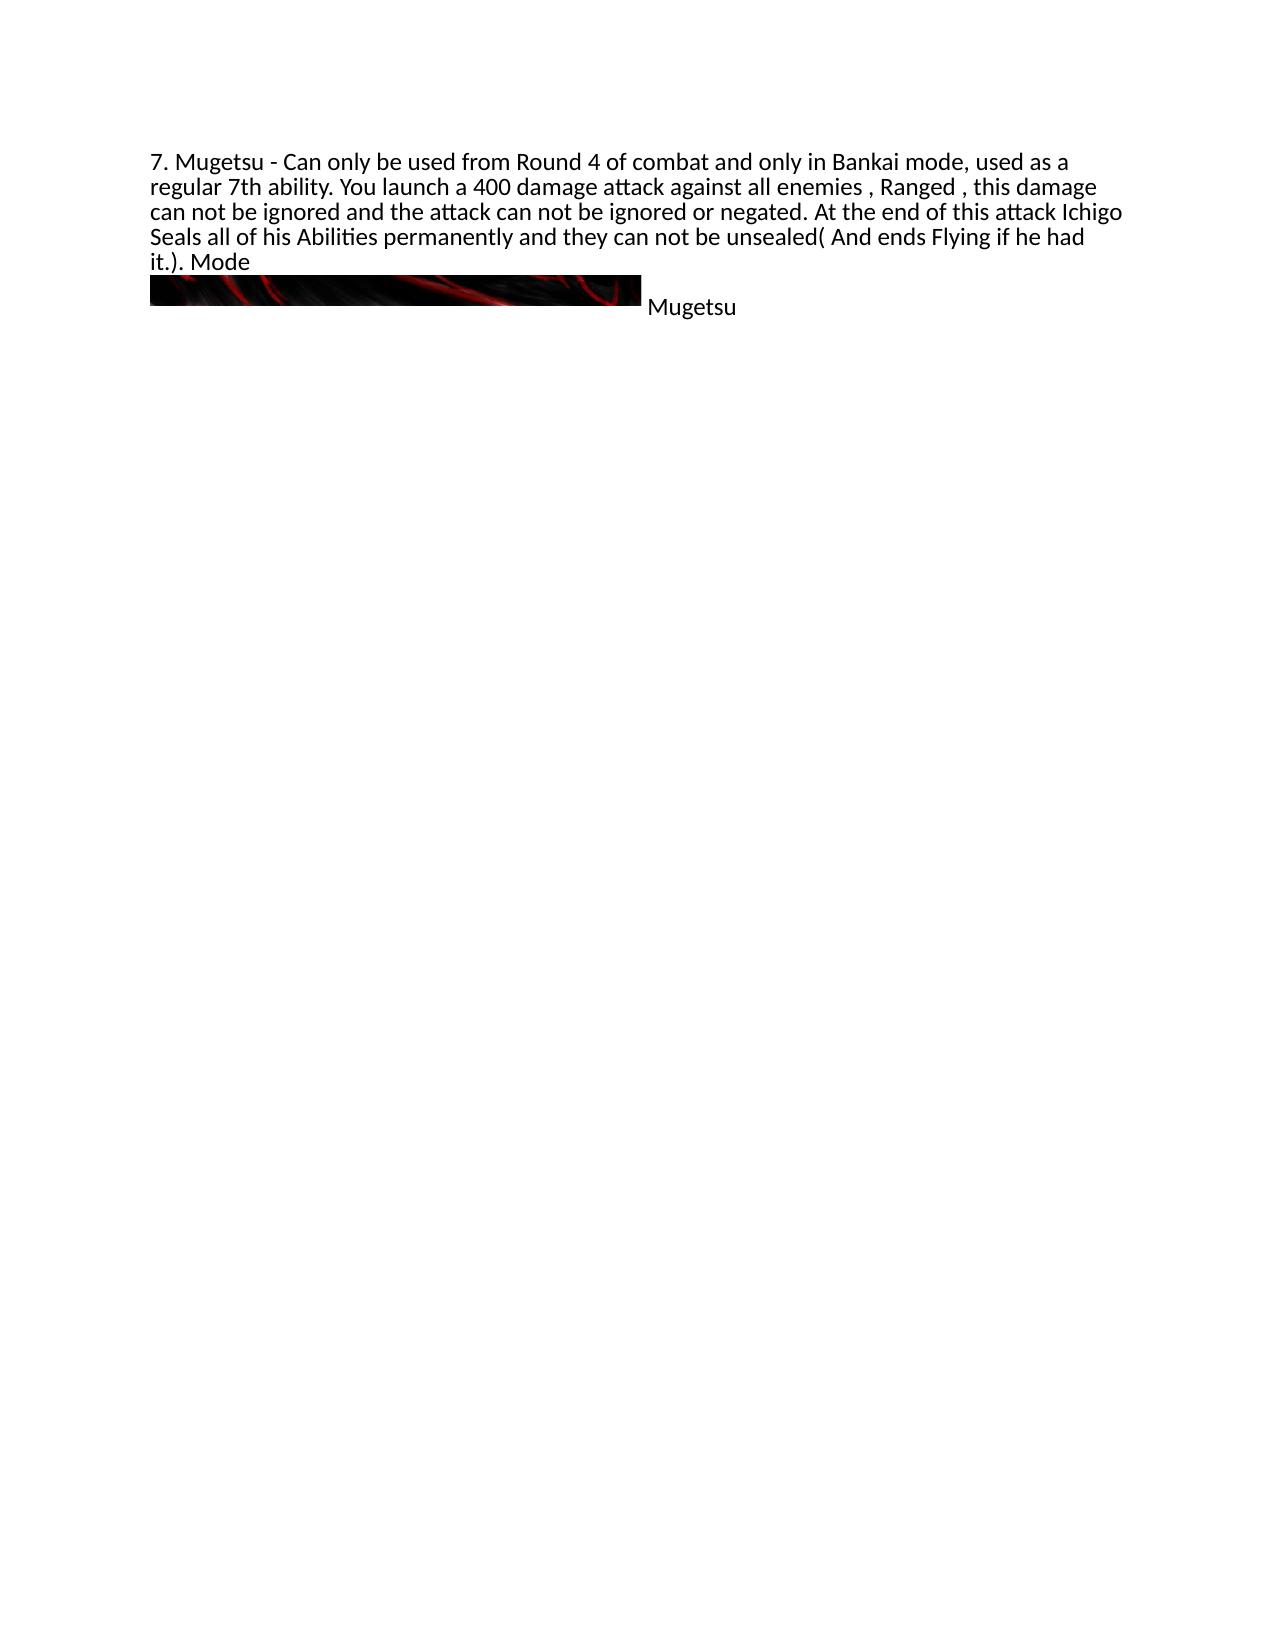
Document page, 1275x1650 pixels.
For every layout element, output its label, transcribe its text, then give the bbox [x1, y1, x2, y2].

text Mugetsu [150, 296, 1125, 321]
text 7. Mugetsu - Can only be used from Round 4 of combat and only in Bankai mode, used as a regular 7th ability. You launch a 400 damage attack against all enemies , Ranged , this damage can not be ignored and the attack can not be ignored or negated. At the end of this attack Ichigo Seals all of his Abilities permanently and they can not be unsealed( And ends Flying if he had it.). Mode [150, 150, 1125, 275]
